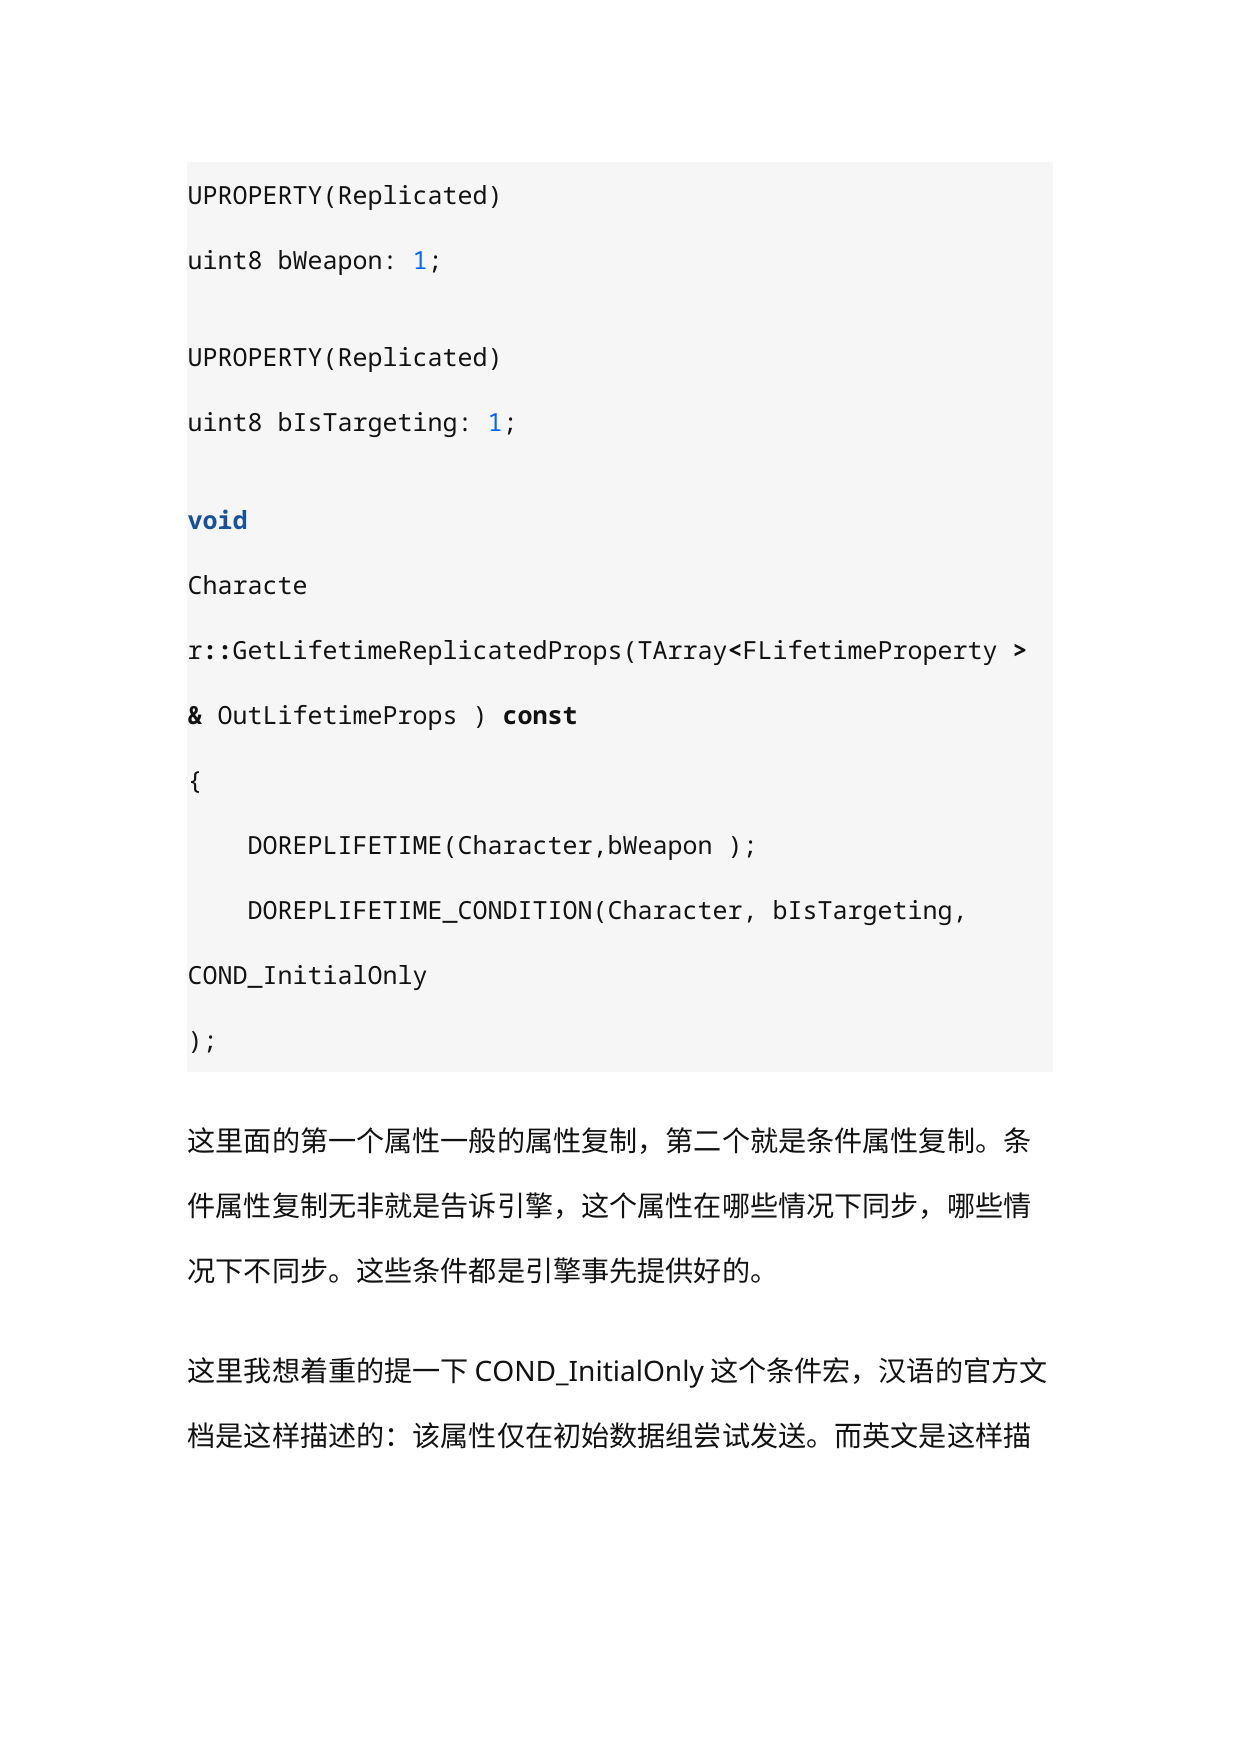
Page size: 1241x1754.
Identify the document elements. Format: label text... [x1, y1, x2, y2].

text DOREPLIFETIME_CONDITION(Character, bIsTargeting, COND_InitialOnly [187, 877, 1053, 1007]
text void Character::GetLifetimeReplicatedProps(TArray<FLifetimeProperty > & OutLifetimeProps ) const [187, 487, 1053, 747]
text 这里面的第一个属性一般的属性复制，第二个就是条件属性复制。条件属性复制无非就是告诉引擎，这个属性在哪些情况下同步，哪些情况下不同步。这些条件都是引擎事先提供好的。 [187, 1107, 1053, 1302]
text ); [187, 1007, 1053, 1072]
text uint8 bIsTargeting: 1; [187, 389, 1053, 454]
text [187, 1337, 1053, 1467]
text UPROPERTY(Replicated) [187, 324, 1053, 389]
text { [187, 747, 1053, 812]
text UPROPERTY(Replicated) [187, 162, 1053, 227]
text uint8 bWeapon: 1; [187, 227, 1053, 292]
text DOREPLIFETIME(Character,bWeapon ); [187, 812, 1053, 877]
